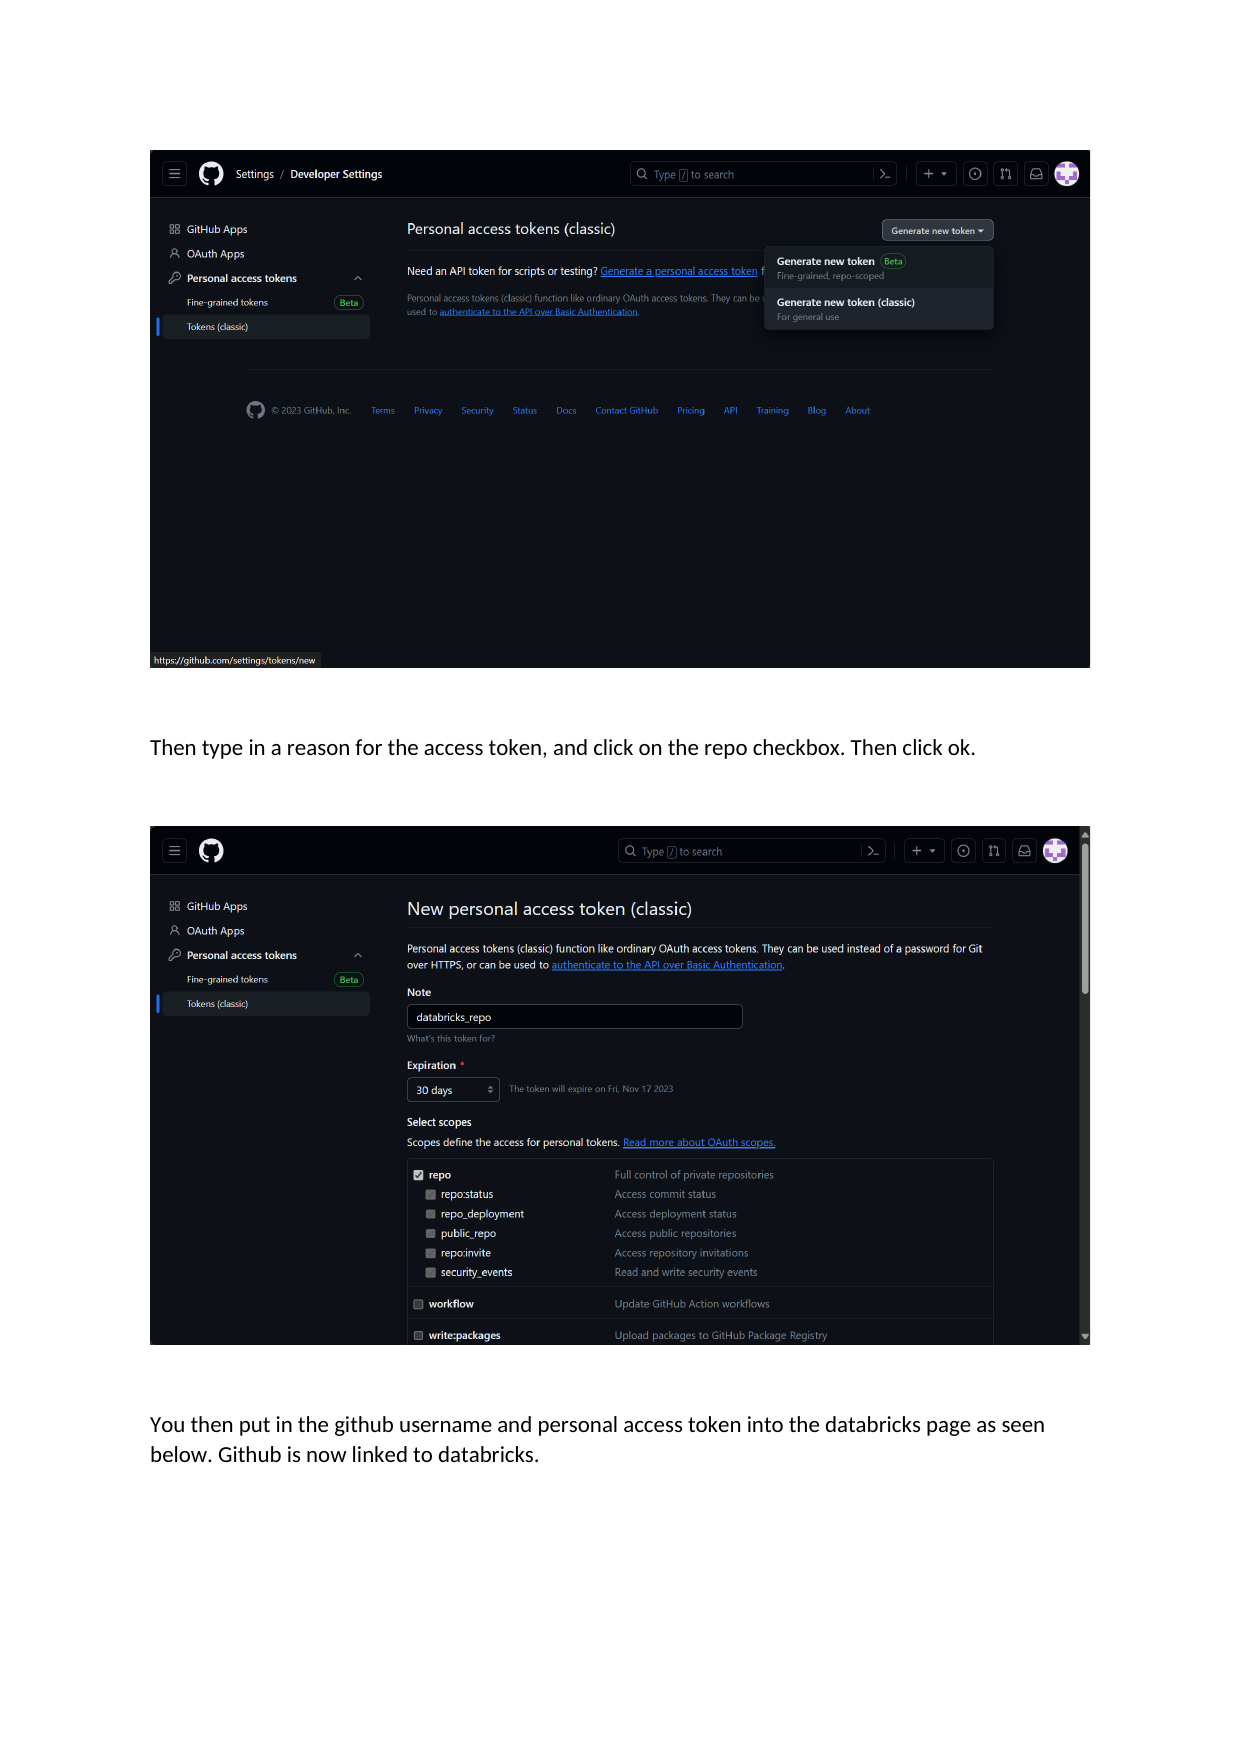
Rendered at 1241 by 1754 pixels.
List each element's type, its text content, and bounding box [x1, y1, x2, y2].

picture [150, 826, 1091, 1345]
text Then type in a reason for the access token, and click on the repo checkbox. Then click ok. [150, 733, 1090, 761]
picture [150, 150, 1091, 668]
text You then put in the github username and personal access token into the databricks page as seen below. Github is now linked to databricks. [150, 1410, 1090, 1468]
